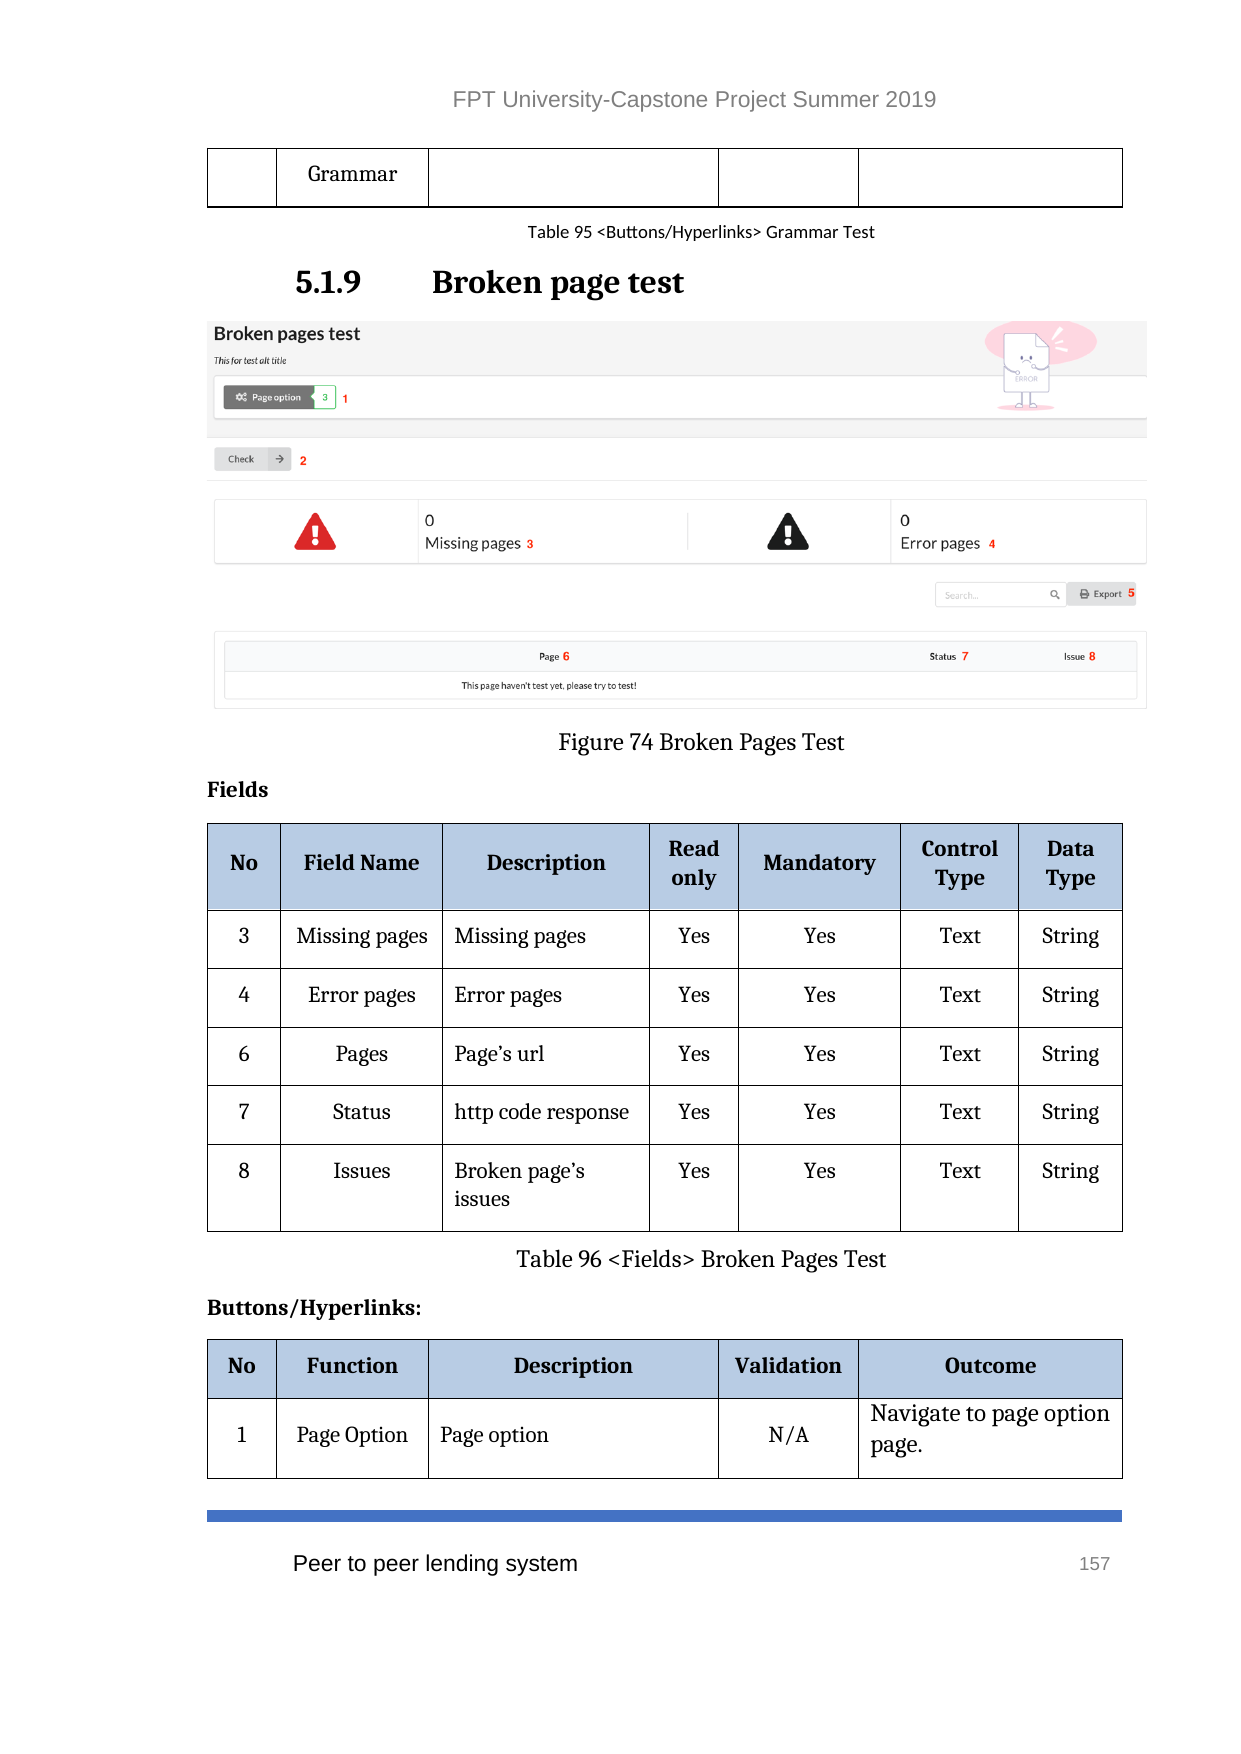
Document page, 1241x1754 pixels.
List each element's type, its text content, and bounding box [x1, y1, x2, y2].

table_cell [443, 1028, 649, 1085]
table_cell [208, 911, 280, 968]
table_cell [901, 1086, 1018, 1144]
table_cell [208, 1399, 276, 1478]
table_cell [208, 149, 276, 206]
text Fields [207, 777, 1122, 804]
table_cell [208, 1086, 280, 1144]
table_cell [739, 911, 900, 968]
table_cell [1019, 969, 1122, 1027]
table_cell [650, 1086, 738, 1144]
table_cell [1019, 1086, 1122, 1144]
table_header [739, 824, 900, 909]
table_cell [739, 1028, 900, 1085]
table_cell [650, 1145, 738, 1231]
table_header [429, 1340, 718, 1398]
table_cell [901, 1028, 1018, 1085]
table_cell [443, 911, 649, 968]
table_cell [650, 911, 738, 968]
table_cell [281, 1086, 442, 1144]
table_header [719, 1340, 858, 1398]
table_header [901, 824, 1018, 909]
text Table 96 <Fields> Broken Pages Test [207, 1245, 1122, 1273]
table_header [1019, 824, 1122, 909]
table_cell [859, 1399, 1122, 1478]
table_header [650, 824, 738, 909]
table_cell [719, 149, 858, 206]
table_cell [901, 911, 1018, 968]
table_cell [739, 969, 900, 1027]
picture [206, 321, 1147, 709]
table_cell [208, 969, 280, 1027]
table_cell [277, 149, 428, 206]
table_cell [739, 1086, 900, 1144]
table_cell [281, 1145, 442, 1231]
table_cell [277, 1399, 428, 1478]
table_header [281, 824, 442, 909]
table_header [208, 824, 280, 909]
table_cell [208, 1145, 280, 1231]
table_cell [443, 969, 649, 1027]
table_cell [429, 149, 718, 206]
text Figure 74 Broken Pages Test [207, 728, 1122, 756]
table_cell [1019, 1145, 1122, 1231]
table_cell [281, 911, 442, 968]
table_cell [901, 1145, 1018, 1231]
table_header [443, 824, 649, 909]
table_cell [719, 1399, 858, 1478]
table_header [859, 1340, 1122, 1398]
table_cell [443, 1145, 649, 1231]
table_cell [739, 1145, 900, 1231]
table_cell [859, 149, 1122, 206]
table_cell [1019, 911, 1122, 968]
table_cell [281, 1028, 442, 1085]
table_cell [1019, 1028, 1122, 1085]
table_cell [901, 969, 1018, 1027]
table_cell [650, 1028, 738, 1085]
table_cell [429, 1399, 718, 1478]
text Buttons/Hyperlinks: [207, 1294, 1122, 1321]
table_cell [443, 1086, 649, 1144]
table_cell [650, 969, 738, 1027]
text Table 95 <Buttons/Hyperlinks> Grammar Test [207, 220, 1122, 243]
subtitle Broken page test [295, 264, 1122, 302]
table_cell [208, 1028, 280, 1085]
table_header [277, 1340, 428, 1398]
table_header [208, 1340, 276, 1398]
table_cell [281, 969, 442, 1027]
